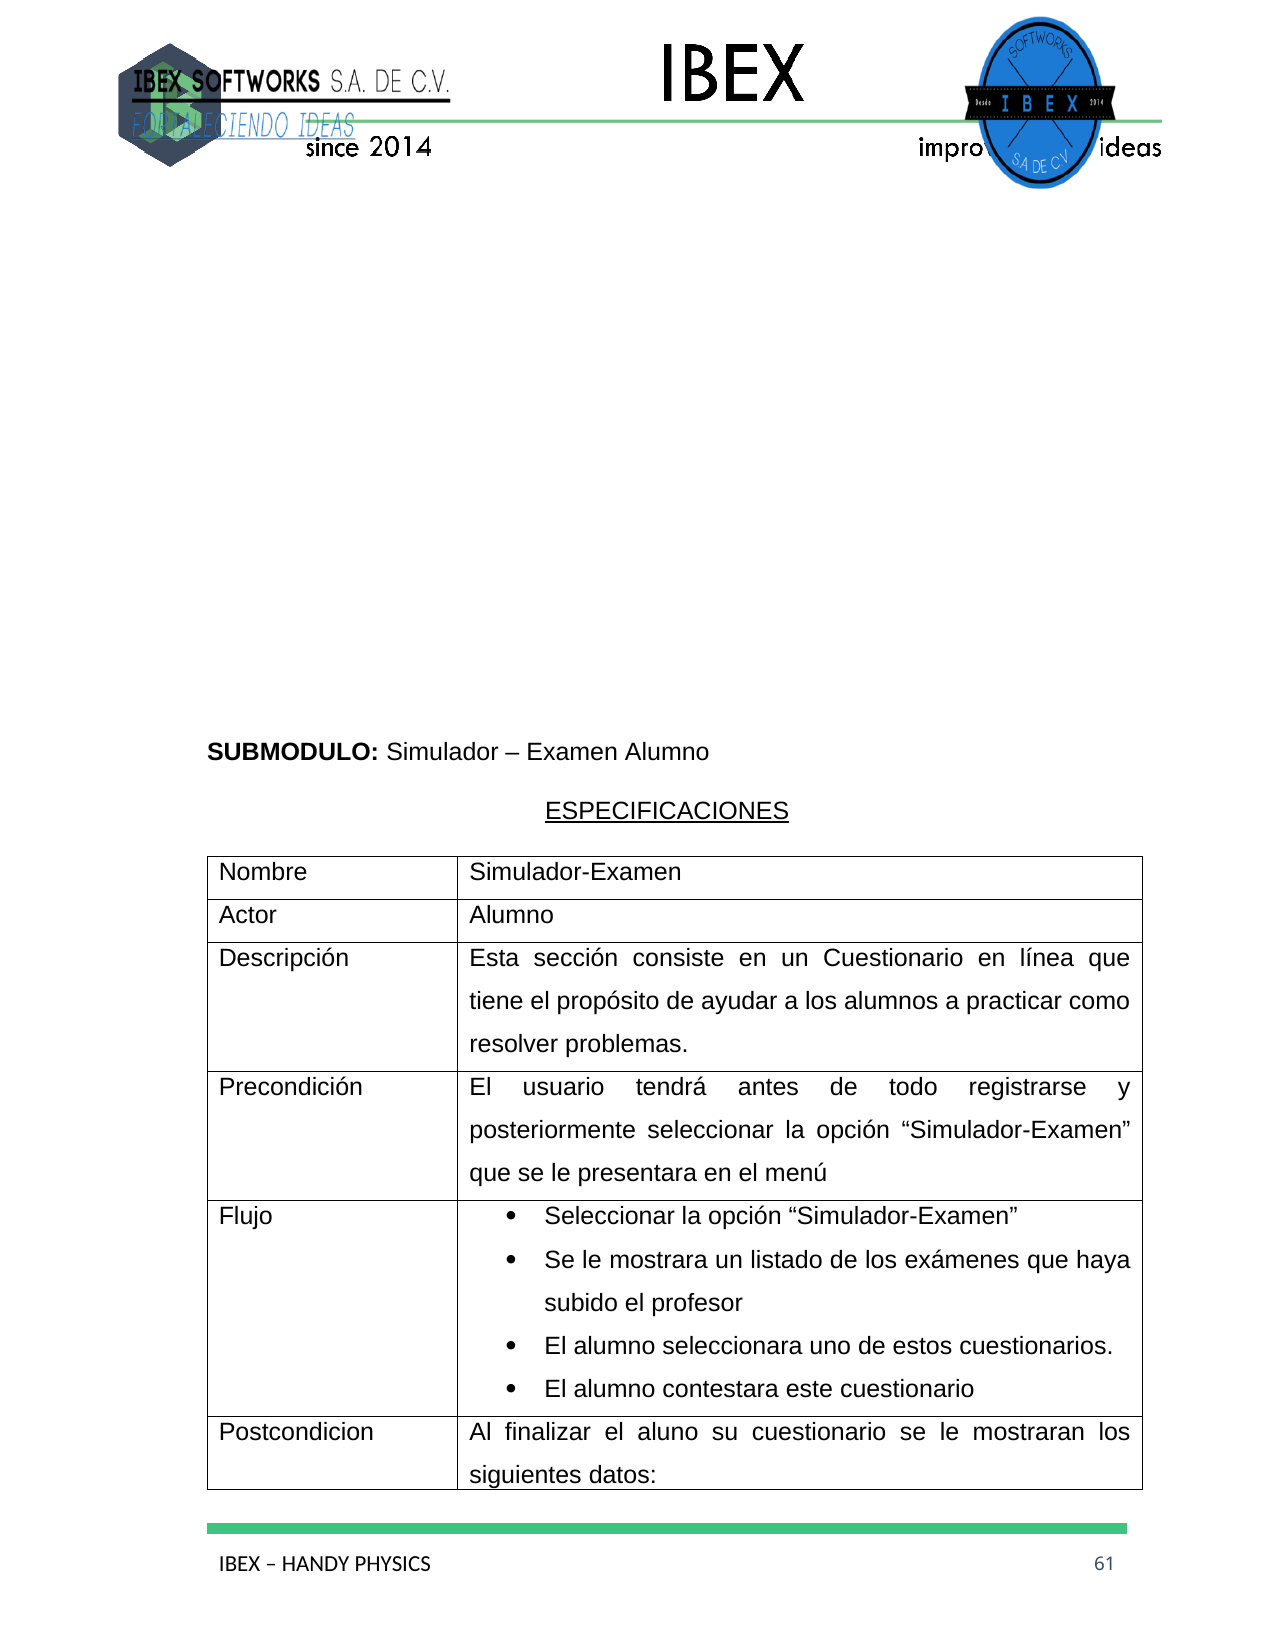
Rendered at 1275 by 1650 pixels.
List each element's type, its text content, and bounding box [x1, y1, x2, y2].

picture [0, 13, 1275, 199]
table_cell El usuario tendrá antes de todo registrarse y posteriormente seleccionar la opción “Simulador-Examen” que se le presentara en el menú [458, 1072, 1142, 1200]
table_cell Postcondicion [208, 1417, 457, 1489]
text ESPECIFICACIONES [207, 796, 1127, 825]
table_header Nombre [208, 857, 457, 899]
table_cell Alumno [458, 900, 1142, 942]
table_cell Flujo [208, 1201, 457, 1416]
table_cell Descripción [208, 943, 457, 1071]
table_cell Al finalizar el aluno su cuestionario se le mostraran los siguientes datos: Cantidad Aciertos Cantidad de errores Respuestas correctas (de sus errores). [458, 1417, 1142, 1489]
table_cell Precondición [208, 1072, 457, 1200]
table_header Simulador-Examen [458, 857, 1142, 899]
table_cell Esta sección consiste en un Cuestionario en línea que tiene el propósito de ayudar a los alumnos a practicar como resolver problemas. [458, 943, 1142, 1071]
table_cell Actor [208, 900, 457, 942]
table_cell Seleccionar la opción “Simulador-Examen” Se le mostrara un listado de los exámenes que haya subido el profesor El alumno seleccionara uno de estos cuestionarios. El alumno contestara este cuestionario [458, 1201, 1142, 1416]
text SUBMODULO: Simulador – Examen Alumno [207, 737, 1127, 765]
